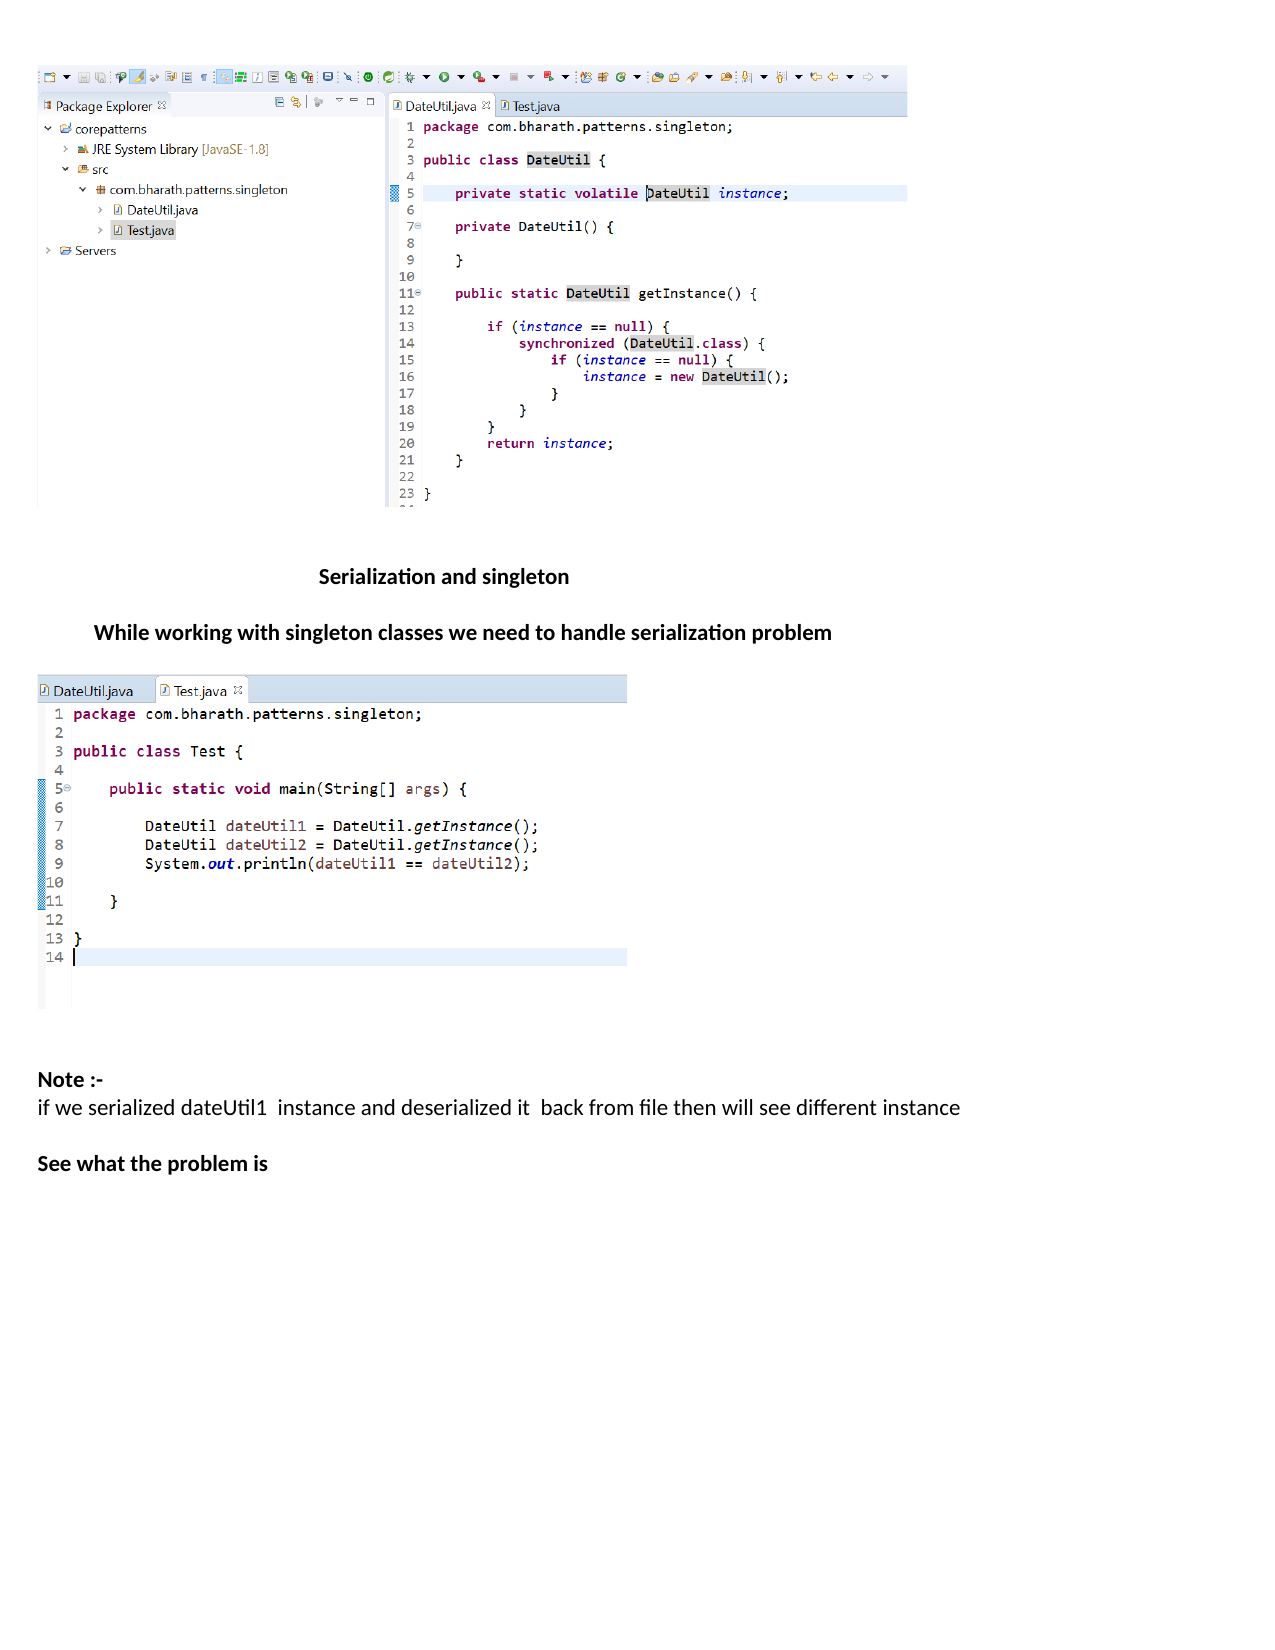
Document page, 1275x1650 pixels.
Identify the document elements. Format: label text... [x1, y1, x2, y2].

text if we serialized dateUtil1 instance and deserialized it back from file then will see different instance [37, 1093, 1228, 1121]
text Note :- [37, 1065, 1228, 1093]
text While working with singleton classes we need to handle serialization problem [94, 618, 1228, 646]
picture [37, 65, 908, 507]
picture [37, 674, 628, 1009]
text Serialization and singleton [319, 562, 1228, 590]
text See what the problem is [37, 1149, 1228, 1177]
